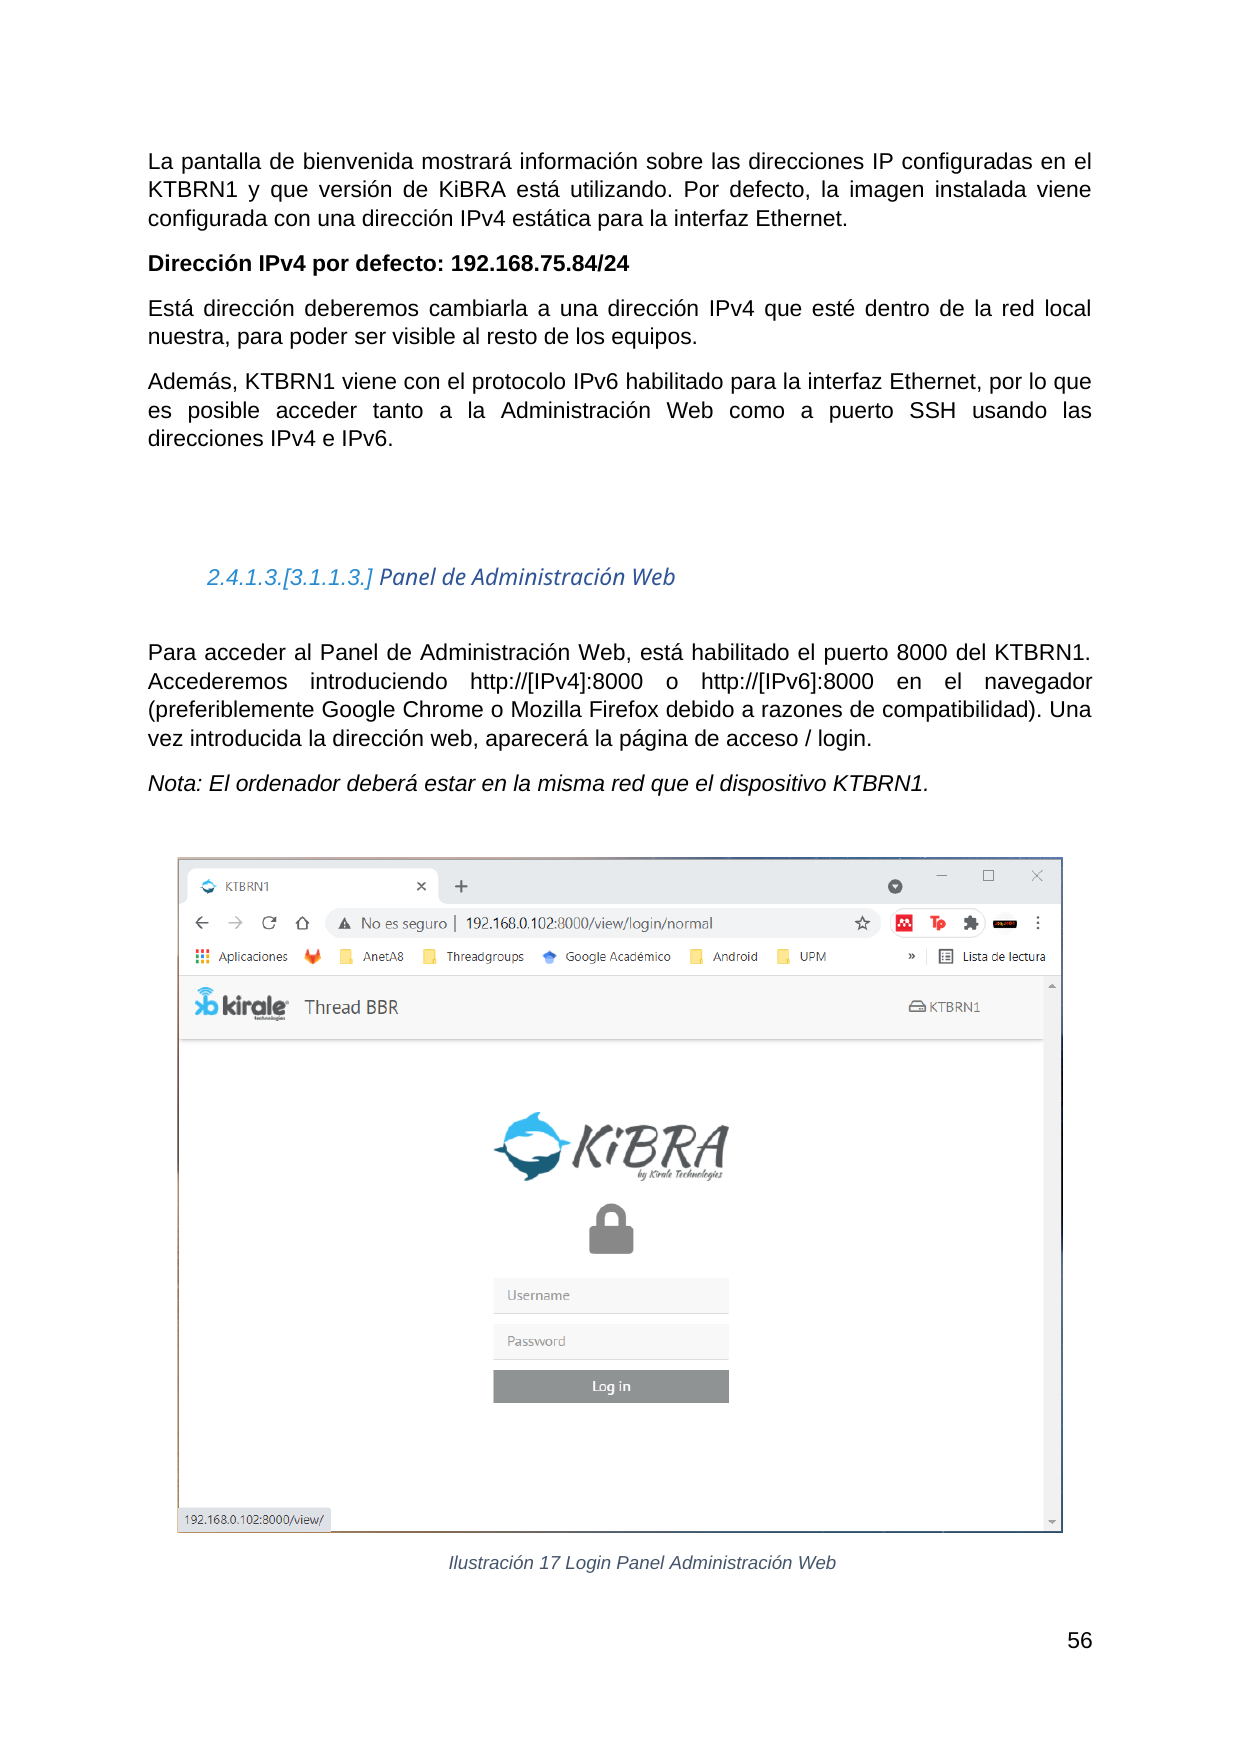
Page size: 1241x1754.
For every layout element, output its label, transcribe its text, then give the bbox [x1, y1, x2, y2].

text Ilustración Login Panel Administración Web [194, 1552, 1092, 1573]
picture [177, 857, 1063, 1533]
text Nota: El ordenador deberá estar en la misma red que el dispositivo KTBRN1. [148, 770, 1092, 796]
text Está dirección deberemos cambiarla a una dirección IPv4 que esté dentro de la red local nuestra, para poder ser visible al resto de los equipos. [148, 295, 1092, 349]
text Además, KTBRN1 viene con el protocolo IPv6 habilitado para la interfaz Ethernet, por lo que es posible acceder tanto a la Administración Web como a puerto SSH usando las direcciones IPv4 e IPv6. [148, 368, 1092, 452]
text Para acceder al Panel de Administración Web, está habilitado el puerto 8000 del KTBRN1. Accederemos introduciendo http://[IPv4]:8000 o http://[IPv6]:8000 en el navegador (preferiblemente Google Chrome o Mozilla Firefox debido a razones de compatibilidad). Una vez introducida la dirección web, aparecerá la página de acceso / login. [148, 639, 1092, 751]
text Dirección IPv4 por defecto: 192.168.75.84/24 [148, 250, 1092, 276]
text La pantalla de bienvenida mostrará información sobre las direcciones IP configuradas en el KTBRN1 y que versión de KiBRA está utilizando. Por defecto, la imagen instalada viene configurada con una dirección IPv4 estática para la interfaz Ethernet. [148, 148, 1092, 231]
subtitle Panel de Administración Web [207, 561, 1092, 592]
